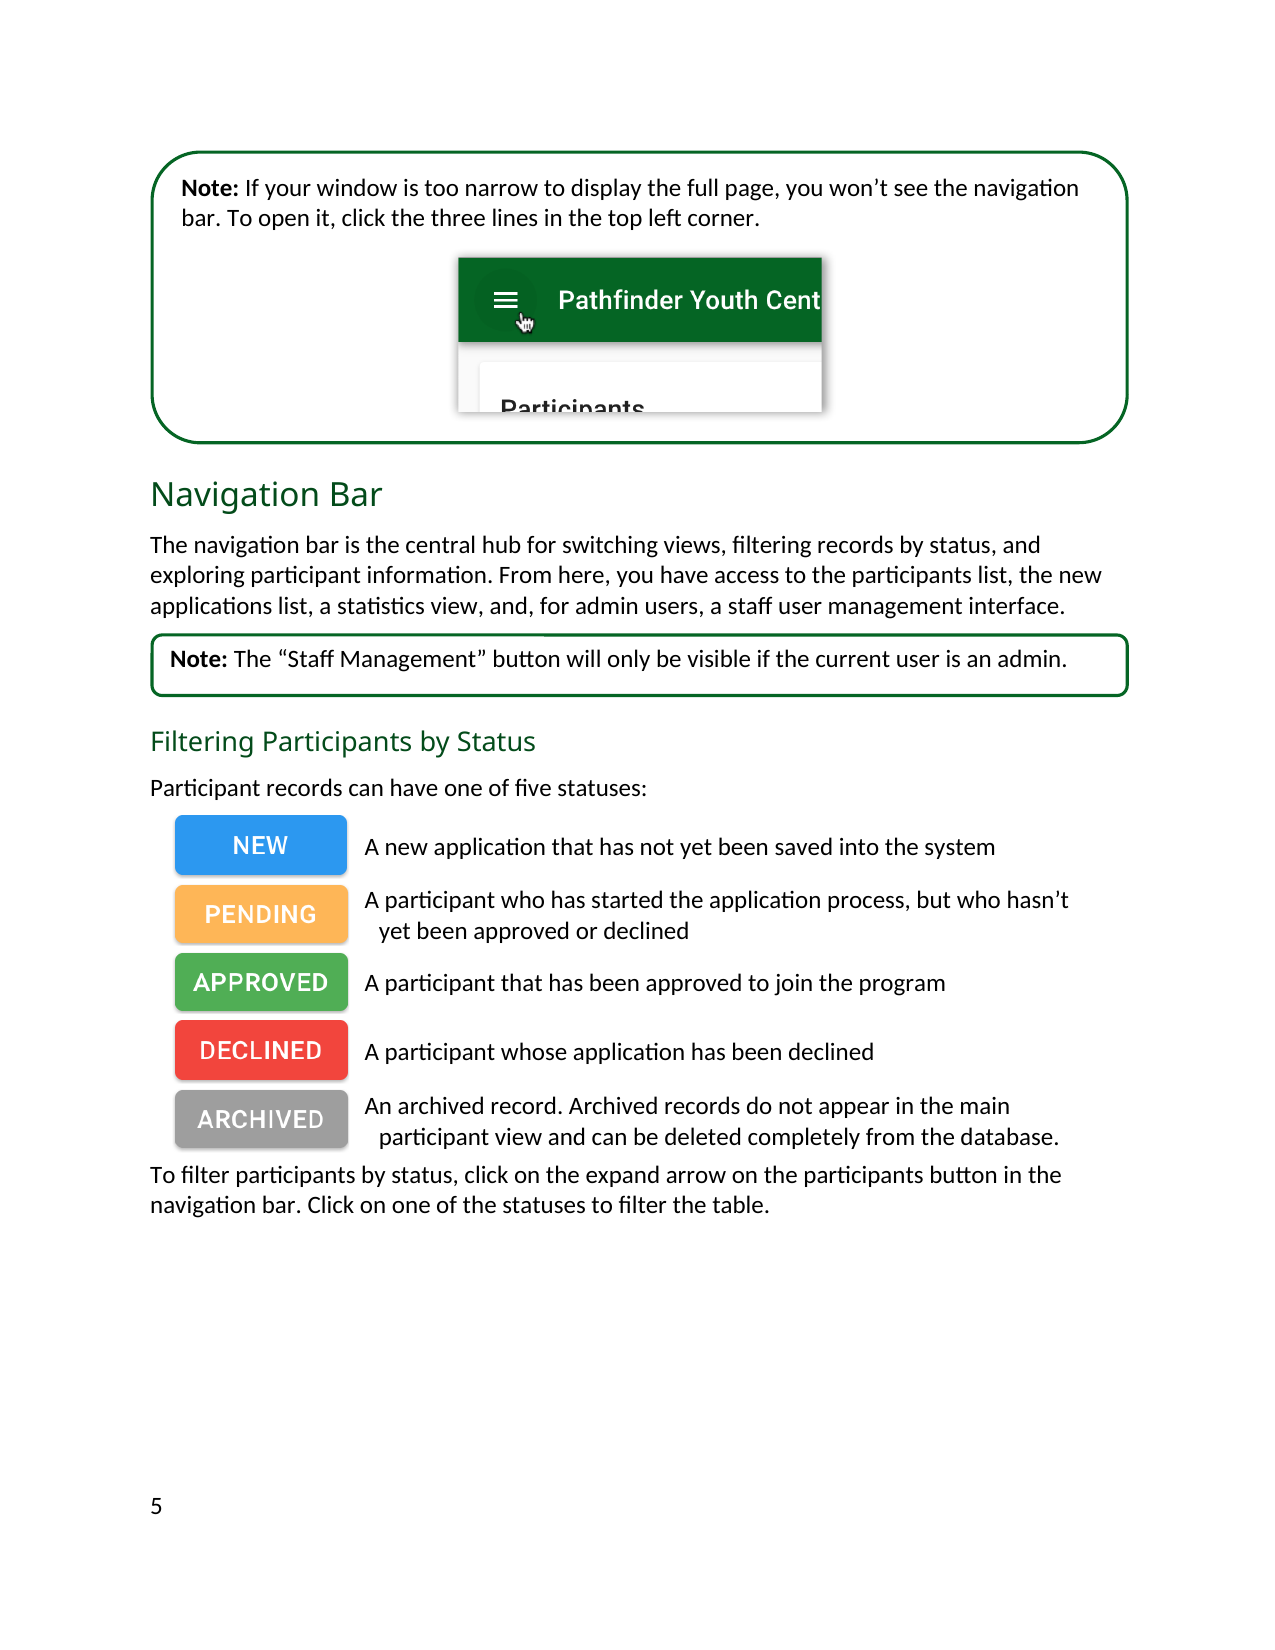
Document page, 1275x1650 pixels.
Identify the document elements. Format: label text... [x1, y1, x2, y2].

subtitle Filtering Participants by Status [150, 723, 1125, 759]
table_header [172, 815, 364, 884]
text To filter participants by status, click on the expand arrow on the participants button in the navigation bar. Click on one of the statuses to filter the table. [150, 1159, 1125, 1220]
table_header A new application that has not yet been saved into the system [364, 815, 1103, 884]
picture [172, 1089, 350, 1153]
table_cell An archived record. Archived records do not appear in the main participant view and can be deleted completely from the database. [364, 1089, 1103, 1159]
table_cell A participant that has been approved to join the program [364, 952, 1103, 1020]
table_cell A participant who has started the application process, but who hasn’t yet been approved or declined [364, 885, 1103, 952]
picture [458, 257, 822, 412]
table_cell [172, 885, 364, 952]
text Participant records can have one of five statuses: [150, 772, 1125, 802]
table_cell [172, 1089, 364, 1159]
picture [172, 884, 350, 946]
table_cell [172, 1020, 364, 1089]
picture [172, 1020, 350, 1084]
table_cell A participant whose application has been declined [364, 1020, 1103, 1089]
picture [172, 815, 350, 879]
subtitle Navigation Bar [150, 471, 1125, 516]
table_cell [172, 952, 364, 1020]
picture [172, 952, 350, 1014]
text The navigation bar is the central hub for switching views, filtering records by status, and exploring participant information. From here, you have access to the participants list, the new applications list, a statistics view, and, for admin users, a staff user management interface. [150, 529, 1125, 620]
